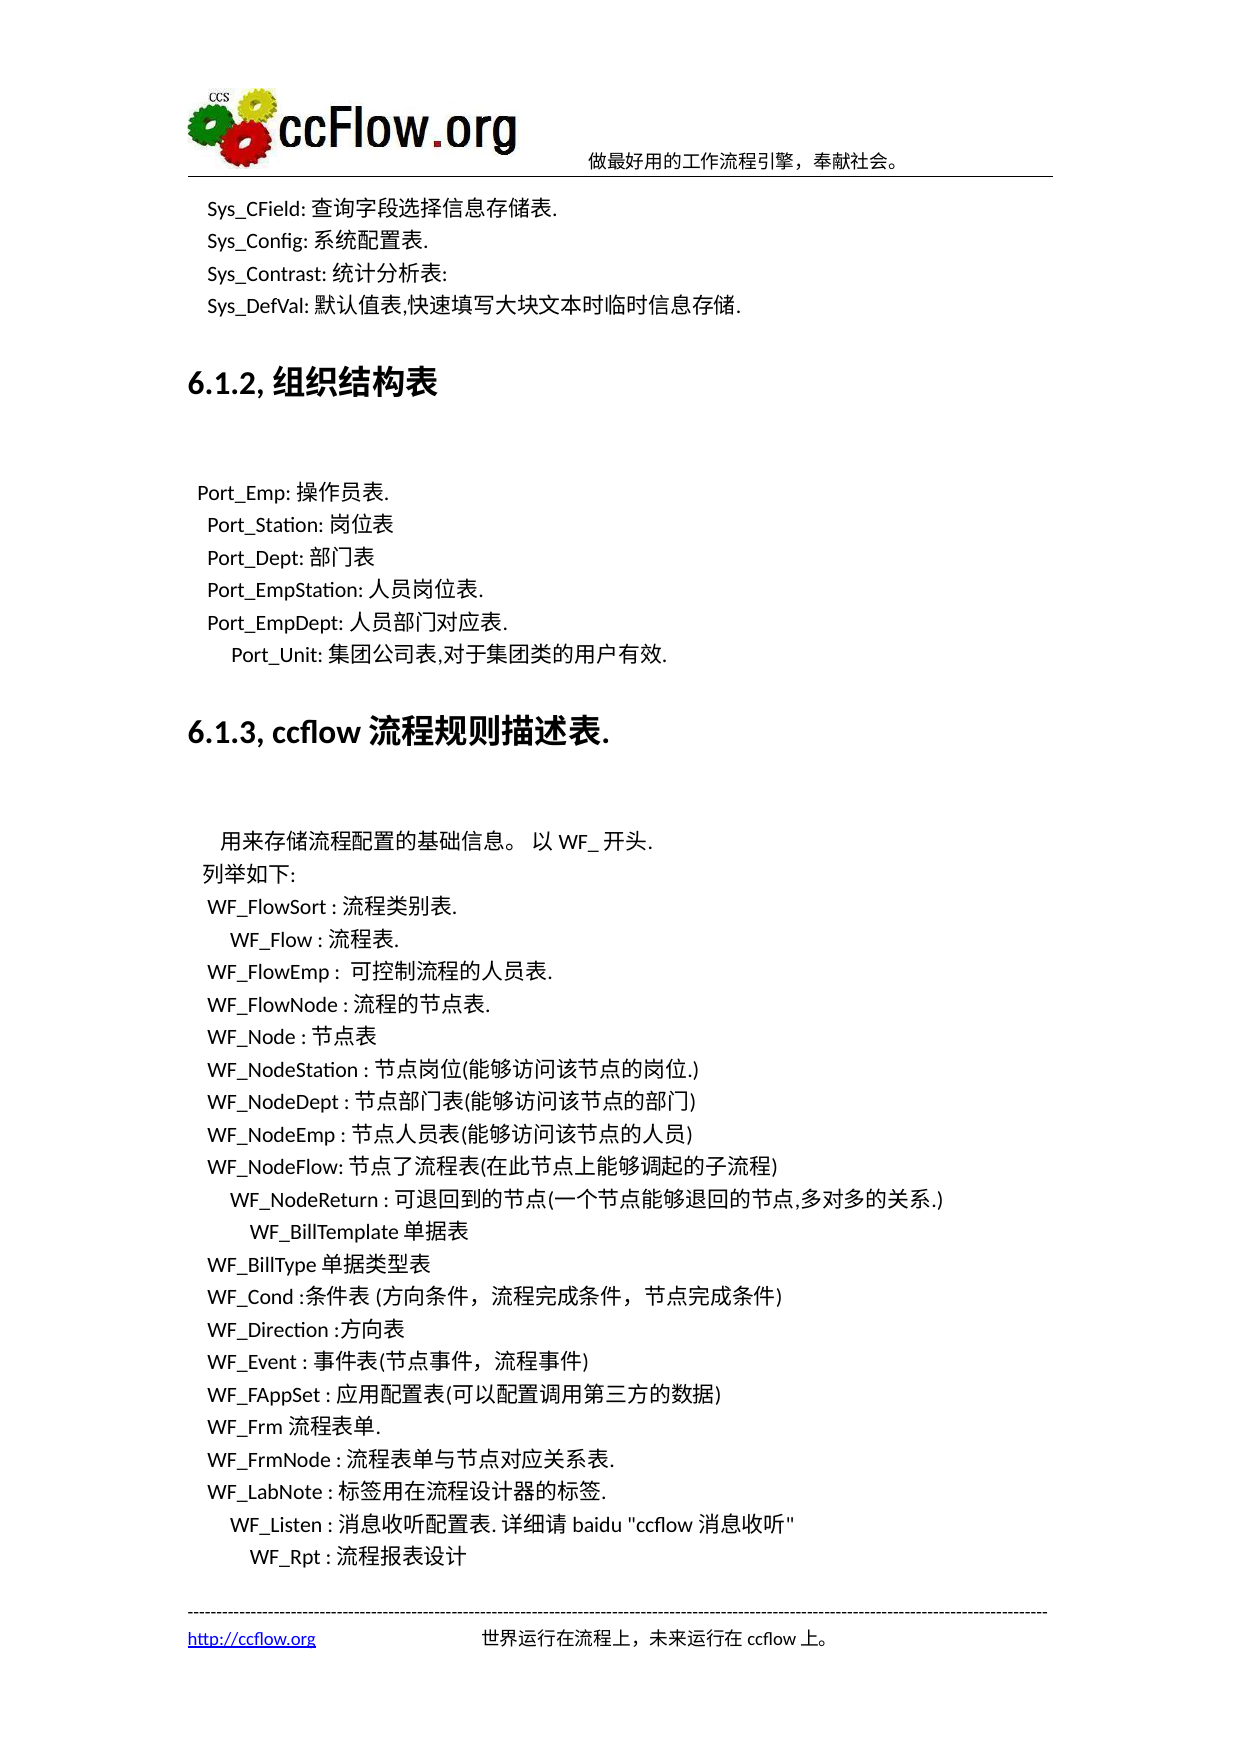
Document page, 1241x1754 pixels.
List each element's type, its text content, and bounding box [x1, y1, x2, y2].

text WF_NodeFlow: 节点了流程表(在此节点上能够调起的子流程) [187, 1149, 1053, 1181]
text WF_NodeEmp : 节点人员表(能够访问该节点的人员) [187, 1116, 1053, 1149]
text WF_FrmNode : 流程表单与节点对应关系表. [187, 1441, 1053, 1474]
text Port_Emp: 操作员表. [187, 474, 1053, 507]
text Port_Dept: 部门表 [187, 539, 1053, 572]
subtitle 6.1.2, 组织结构表 [187, 347, 1053, 412]
text Sys_DefVal: 默认值表,快速填写大块文本时临时信息存储. [187, 288, 1053, 320]
text WF_Direction :方向表 [187, 1311, 1053, 1344]
text Port_EmpDept: 人员部门对应表. [187, 604, 1053, 637]
text Sys_CField: 查询字段选择信息存储表. [187, 190, 1053, 223]
text 用来存储流程配置的基础信息。 以 WF_ 开头. [187, 824, 1053, 856]
text WF_Node : 节点表 [187, 1019, 1053, 1051]
text WF_Frm 流程表单. [187, 1409, 1053, 1441]
picture [187, 88, 521, 169]
text WF_NodeDept : 节点部门表(能够访问该节点的部门) [187, 1084, 1053, 1116]
text 列举如下: [187, 856, 1053, 889]
text WF_Rpt : 流程报表设计 [187, 1539, 1053, 1571]
text WF_NodeReturn : 可退回到的节点(一个节点能够退回的节点,多对多的关系.) [187, 1181, 1053, 1214]
text Sys_Config: 系统配置表. [187, 223, 1053, 255]
text WF_Flow : 流程表. [187, 921, 1053, 954]
text WF_BillTemplate 单据表 [187, 1214, 1053, 1246]
text WF_FlowNode : 流程的节点表. [187, 986, 1053, 1019]
text WF_NodeStation : 节点岗位(能够访问该节点的岗位.) [187, 1051, 1053, 1084]
text WF_Listen : 消息收听配置表. 详细请 baidu "ccflow 消息收听" [187, 1506, 1053, 1539]
text Port_Unit: 集团公司表,对于集团类的用户有效. [187, 637, 1053, 669]
subtitle 6.1.3, ccflow流程规则描述表. [187, 697, 1053, 762]
text WF_Event : 事件表(节点事件，流程事件) [187, 1344, 1053, 1376]
text WF_FAppSet : 应用配置表(可以配置调用第三方的数据) [187, 1376, 1053, 1409]
text WF_LabNote : 标签用在流程设计器的标签. [187, 1474, 1053, 1506]
text WF_BillType 单据类型表 [187, 1246, 1053, 1279]
text Port_Station: 岗位表 [187, 507, 1053, 539]
text WF_FlowEmp : 可控制流程的人员表. [187, 954, 1053, 986]
text Port_EmpStation: 人员岗位表. [187, 572, 1053, 604]
text Sys_Contrast: 统计分析表: [187, 255, 1053, 288]
text WF_FlowSort : 流程类别表. [187, 889, 1053, 921]
text WF_Cond :条件表 (方向条件，流程完成条件，节点完成条件) [187, 1279, 1053, 1311]
